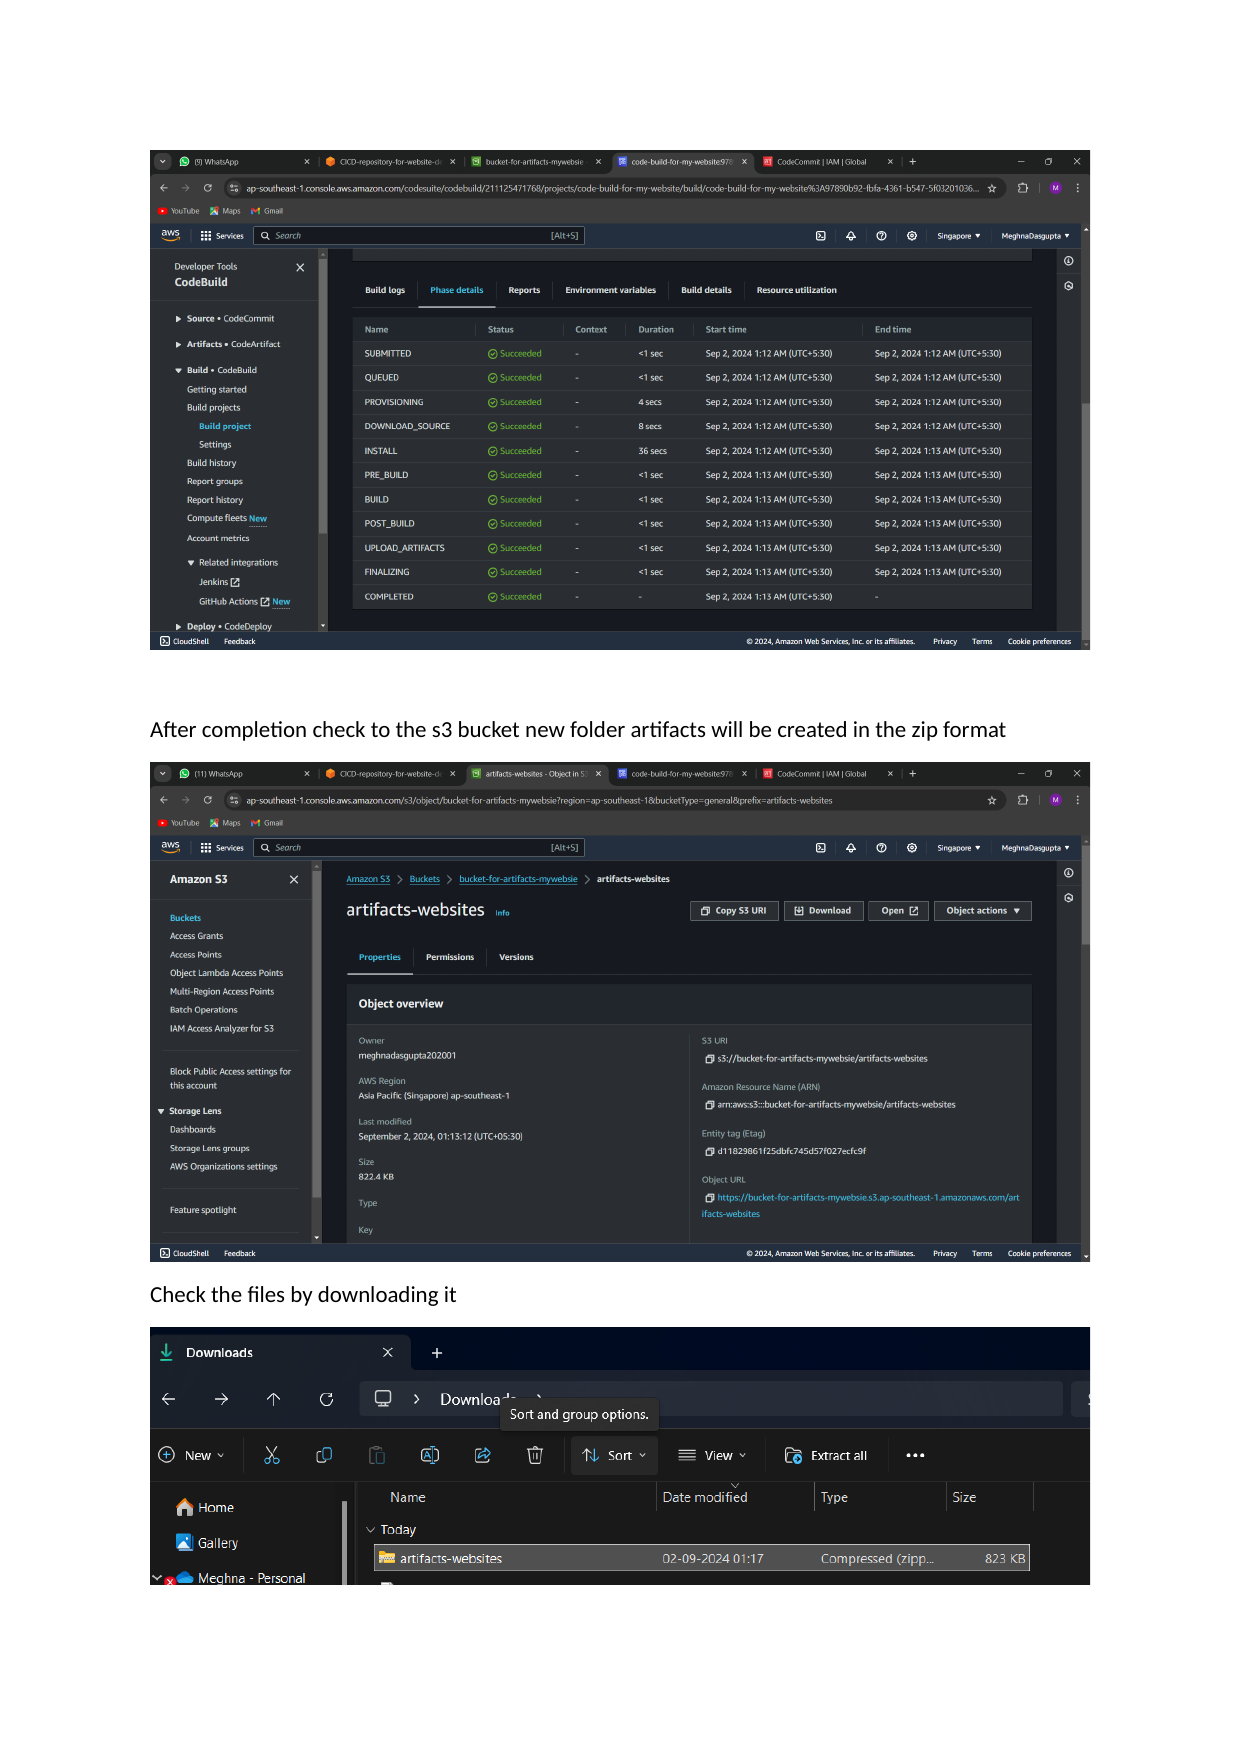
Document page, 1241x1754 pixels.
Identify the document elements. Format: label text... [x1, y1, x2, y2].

picture [150, 762, 1091, 1262]
text After completion check to the s3 bucket new folder artifacts will be created in the zip format [150, 715, 1090, 743]
picture [150, 1327, 1091, 1585]
text Check the files by downloading it [150, 1280, 1090, 1308]
picture [150, 150, 1091, 650]
